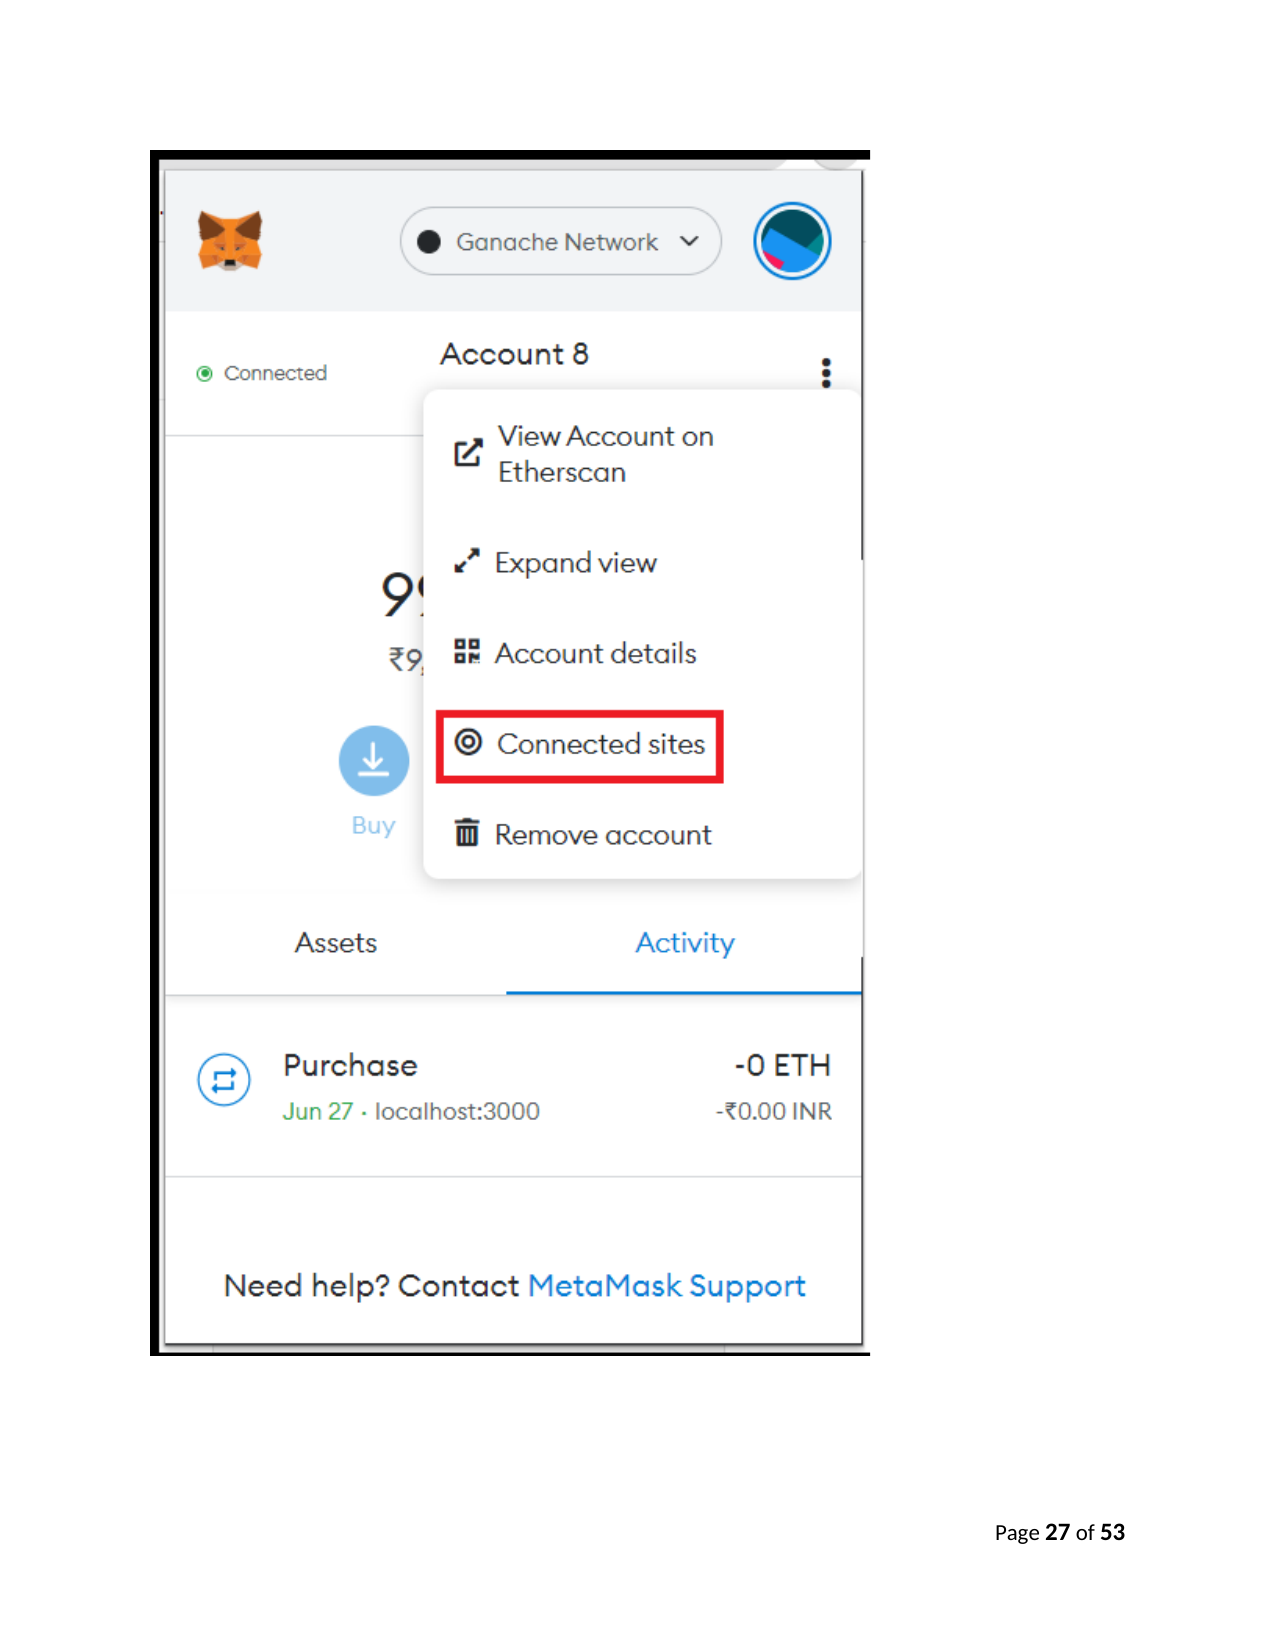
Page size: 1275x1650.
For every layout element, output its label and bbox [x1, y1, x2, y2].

picture [150, 150, 871, 1356]
